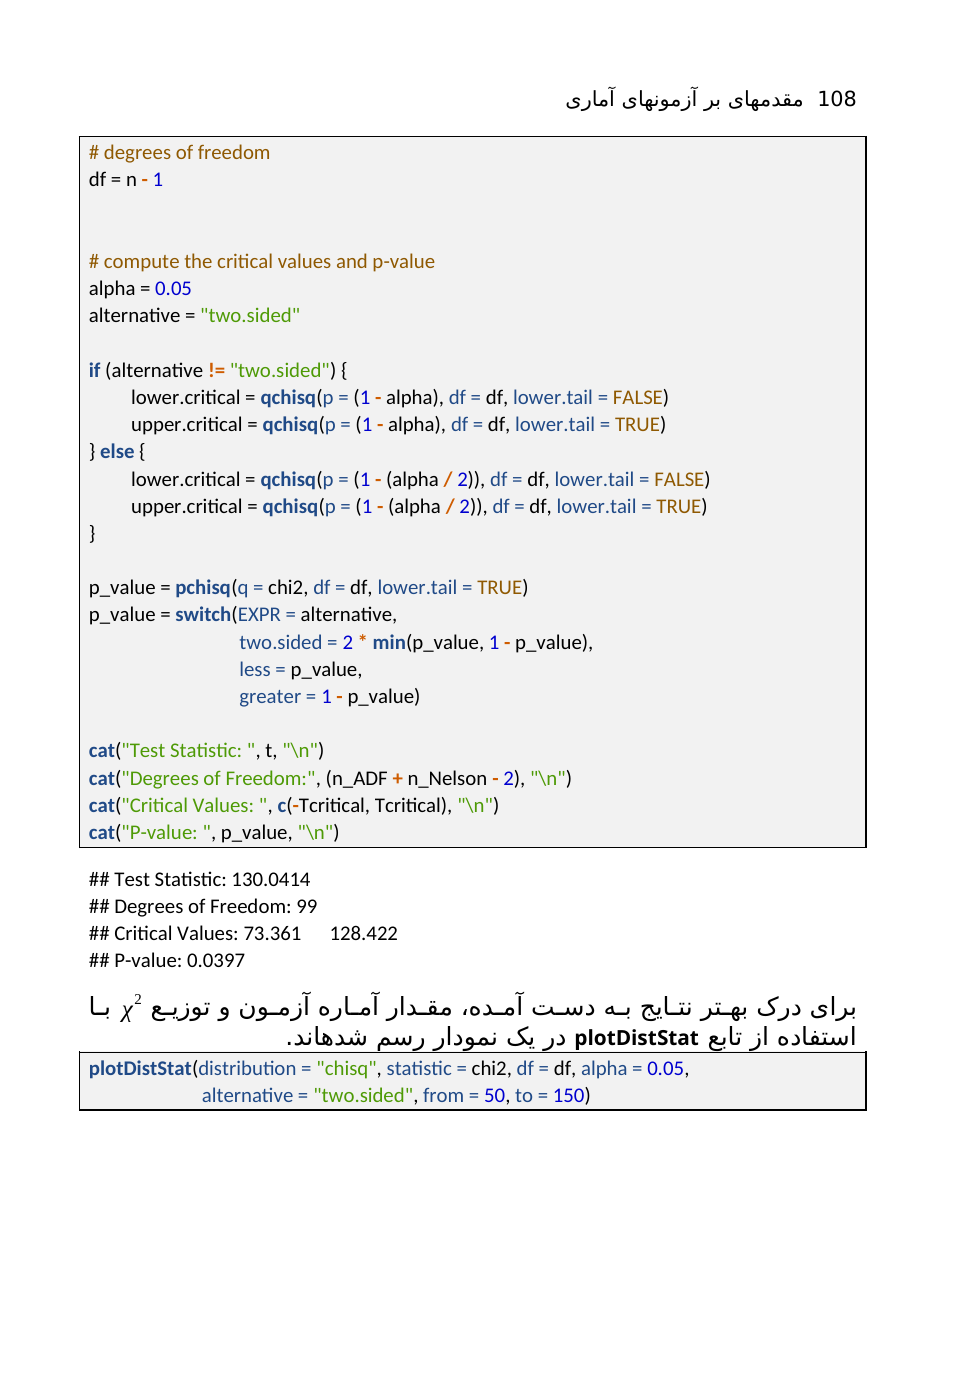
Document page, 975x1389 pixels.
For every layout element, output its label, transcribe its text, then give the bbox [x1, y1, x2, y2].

text ## Test Statistic: 130.0414 ## Degrees of Freedom: 99 ## Critical Values: 73.361 128.422 ## P-value: 0.0397 [89, 867, 857, 973]
text plotDistStat(distribution = "chisq", statistic = chi2, df = df, alpha = 0.05, alternative = "two.sided", from = 50, to = 150) [80, 1053, 865, 1109]
text برای درک بهتر نتایج به دست آمده، مقدار آماره آزمون و توزیع با استفاده از تابع plotDistStat در یک نمودار رسم شده‏اند. [89, 991, 857, 1051]
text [80, 137, 865, 847]
